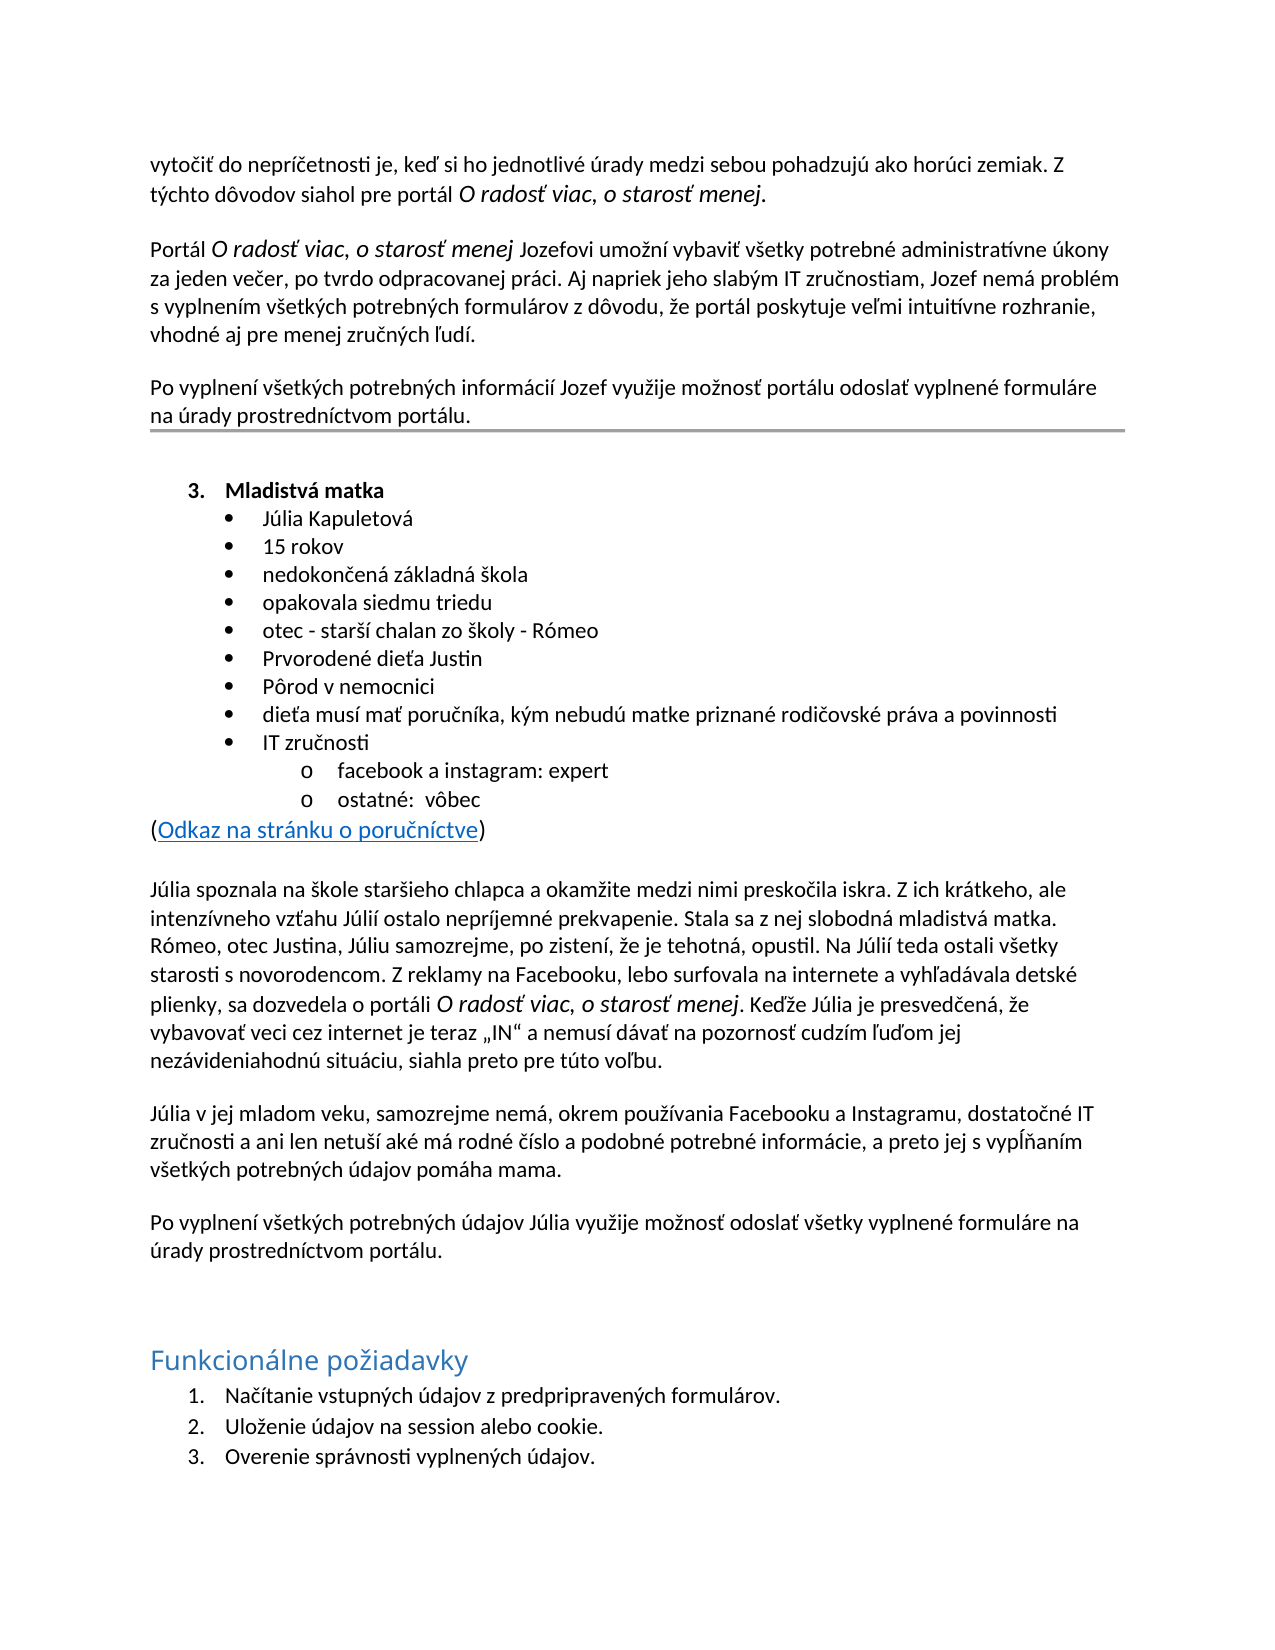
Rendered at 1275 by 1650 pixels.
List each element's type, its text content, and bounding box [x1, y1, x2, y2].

list nedokončená základná škola [225, 560, 1125, 588]
list Načítanie vstupných údajov z predpripravených formulárov. [187, 1382, 1125, 1409]
list Uloženie údajov na session alebo cookie. [187, 1412, 1125, 1440]
list ostatné: vôbec [300, 785, 1125, 814]
text Júlia spoznala na škole staršieho chlapca a okamžite medzi nimi preskočila iskra. Z ich krátkeho, ale intenzívneho vzťahu Júlií ostalo nepríjemné prekvapenie. Stala sa z nej slobodná mladistvá matka. Rómeo, otec Justina, Júliu samozrejme, po zistení, že je tehotná, opustil. Na Júlií teda ostali všetky starosti s novorodencom. Z reklamy na Facebooku, lebo surfovala na internete a vyhľadávala detské plienky, sa dozvedela o portáli O radosť viac, o starosť menej. Keďže Júlia je presvedčená, že vybavovať veci cez internet je teraz „IN“ a nemusí dávať na pozornosť cudzím ľuďom jej nezávideniahodnú situáciu, siahla preto pre túto voľbu. [150, 876, 1125, 1074]
list Mladistvá matka [187, 476, 1125, 504]
text (Odkaz na stránku o poručníctve) [150, 814, 1125, 845]
list Overenie správnosti vyplnených údajov. [187, 1442, 1125, 1470]
list dieťa musí mať poručníka, kým nebudú matke priznané rodičovské práva a povinnosti [225, 700, 1125, 728]
list Prvorodené dieťa Justin [225, 644, 1125, 672]
list 15 rokov [225, 532, 1125, 560]
text Júlia v jej mladom veku, samozrejme nemá, okrem používania Facebooku a Instagramu, dostatočné IT zručnosti a ani len netuší aké má rodné číslo a podobné potrebné informácie, a preto jej s vypĺňaním všetkých potrebných údajov pomáha mama. [150, 1099, 1125, 1183]
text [150, 150, 1125, 208]
list Júlia Kapuletová [225, 504, 1125, 532]
list otec - starší chalan zo školy - Rómeo [225, 616, 1125, 644]
text Po vyplnení všetkých potrebných údajov Júlia využije možnosť odoslať všetky vyplnené formuláre na úrady prostredníctvom portálu. [150, 1208, 1125, 1264]
list facebook a instagram: expert [300, 756, 1125, 785]
list opakovala siedmu triedu [225, 588, 1125, 616]
subtitle Funkcionálne požiadavky [150, 1342, 1125, 1379]
list Pôrod v nemocnici [225, 672, 1125, 700]
text Po vyplnení všetkých potrebných informácií Jozef využije možnosť portálu odoslať vyplnené formuláre na úrady prostredníctvom portálu. [150, 373, 1125, 429]
list IT zručnosti [225, 728, 1125, 756]
text Portál O radosť viac, o starosť menej Jozefovi umožní vybaviť všetky potrebné administratívne úkony za jeden večer, po tvrdo odpracovanej práci. Aj napriek jeho slabým IT zručnostiam, Jozef nemá problém s vyplnením všetkých potrebných formulárov z dôvodu, že portál poskytuje veľmi intuitívne rozhranie, vhodné aj pre menej zručných ľudí. [150, 233, 1125, 348]
